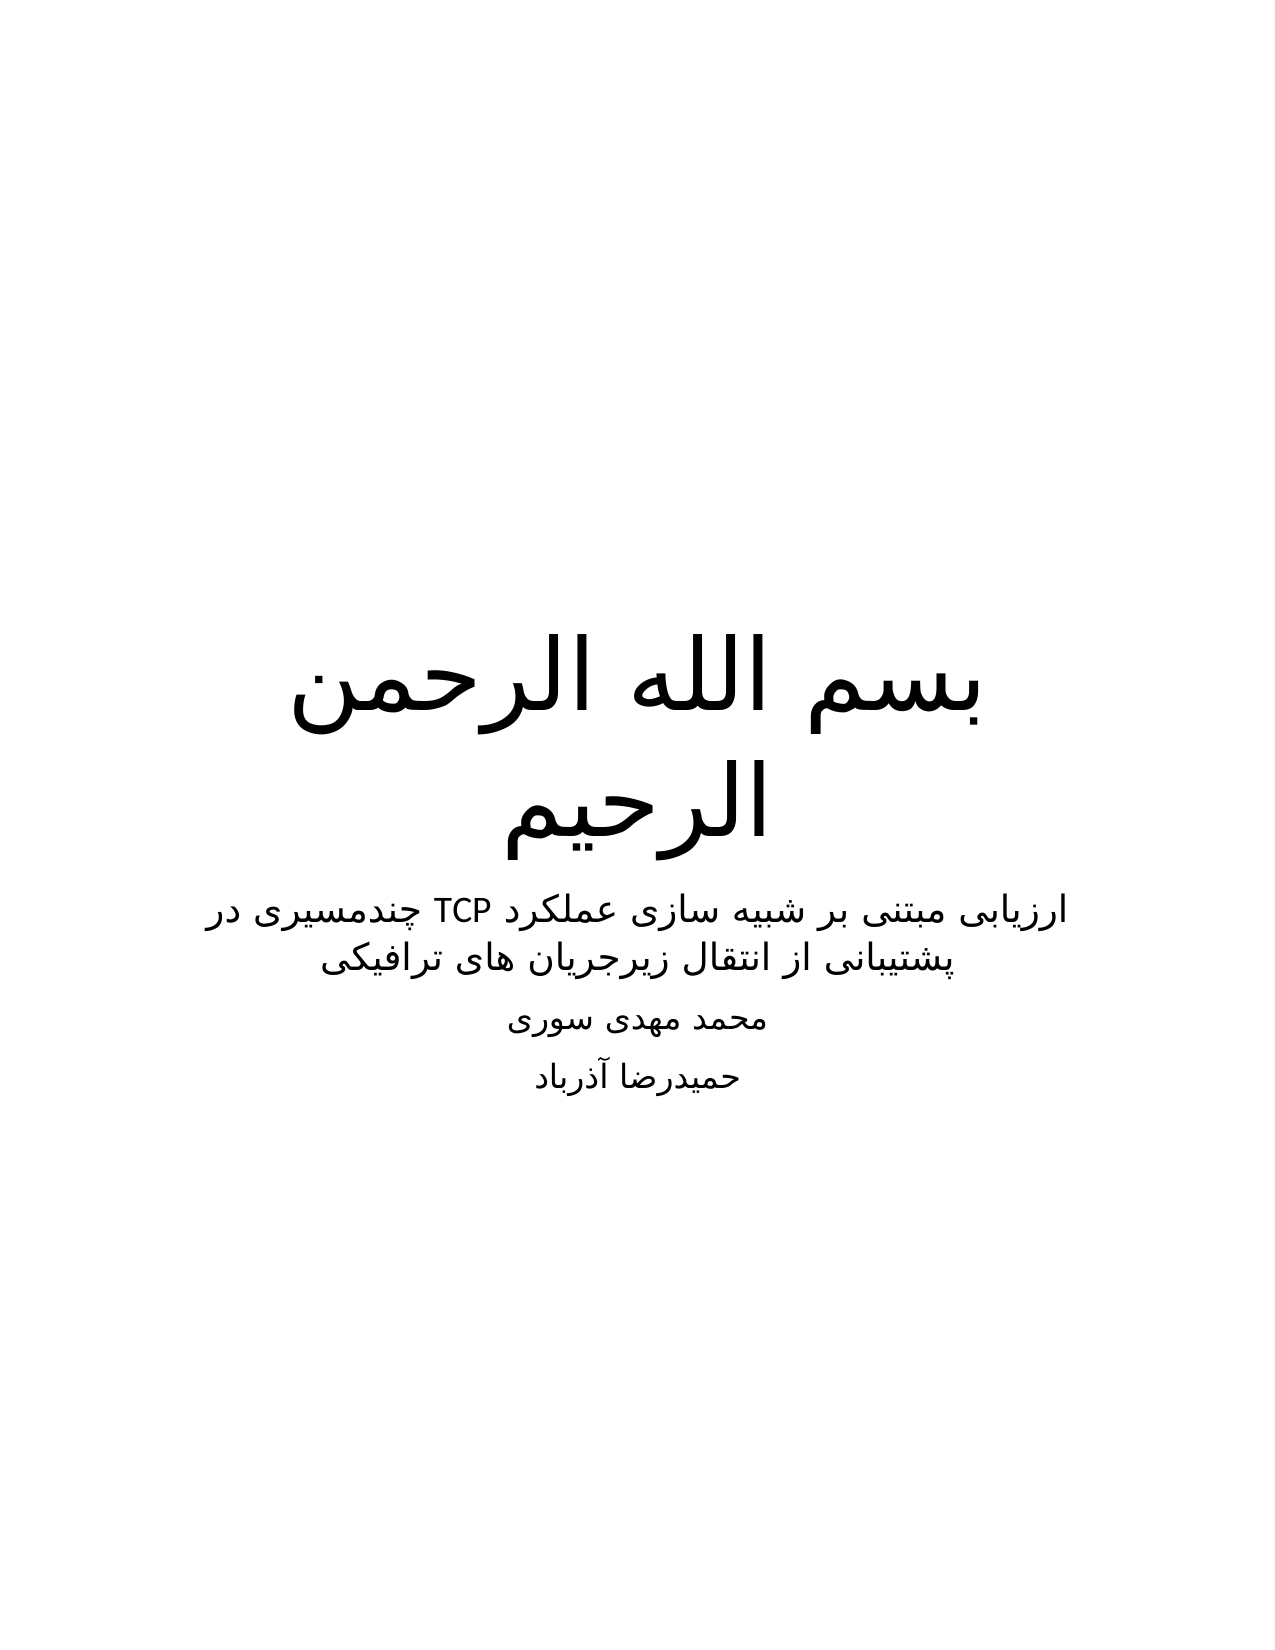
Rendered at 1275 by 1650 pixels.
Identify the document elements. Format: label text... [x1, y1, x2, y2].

text ارزیابی مبتنی بر شبیه سازی عملکرد TCP چندمسیری در پشتیبانی از انتقال زیرجریان های ترافیکی [150, 886, 1125, 979]
text بسم الله الرحمن الرحیم [150, 618, 1125, 860]
text حمیدرضا آذرباد [150, 1057, 1125, 1096]
text محمد مهدی سوری [150, 999, 1125, 1038]
